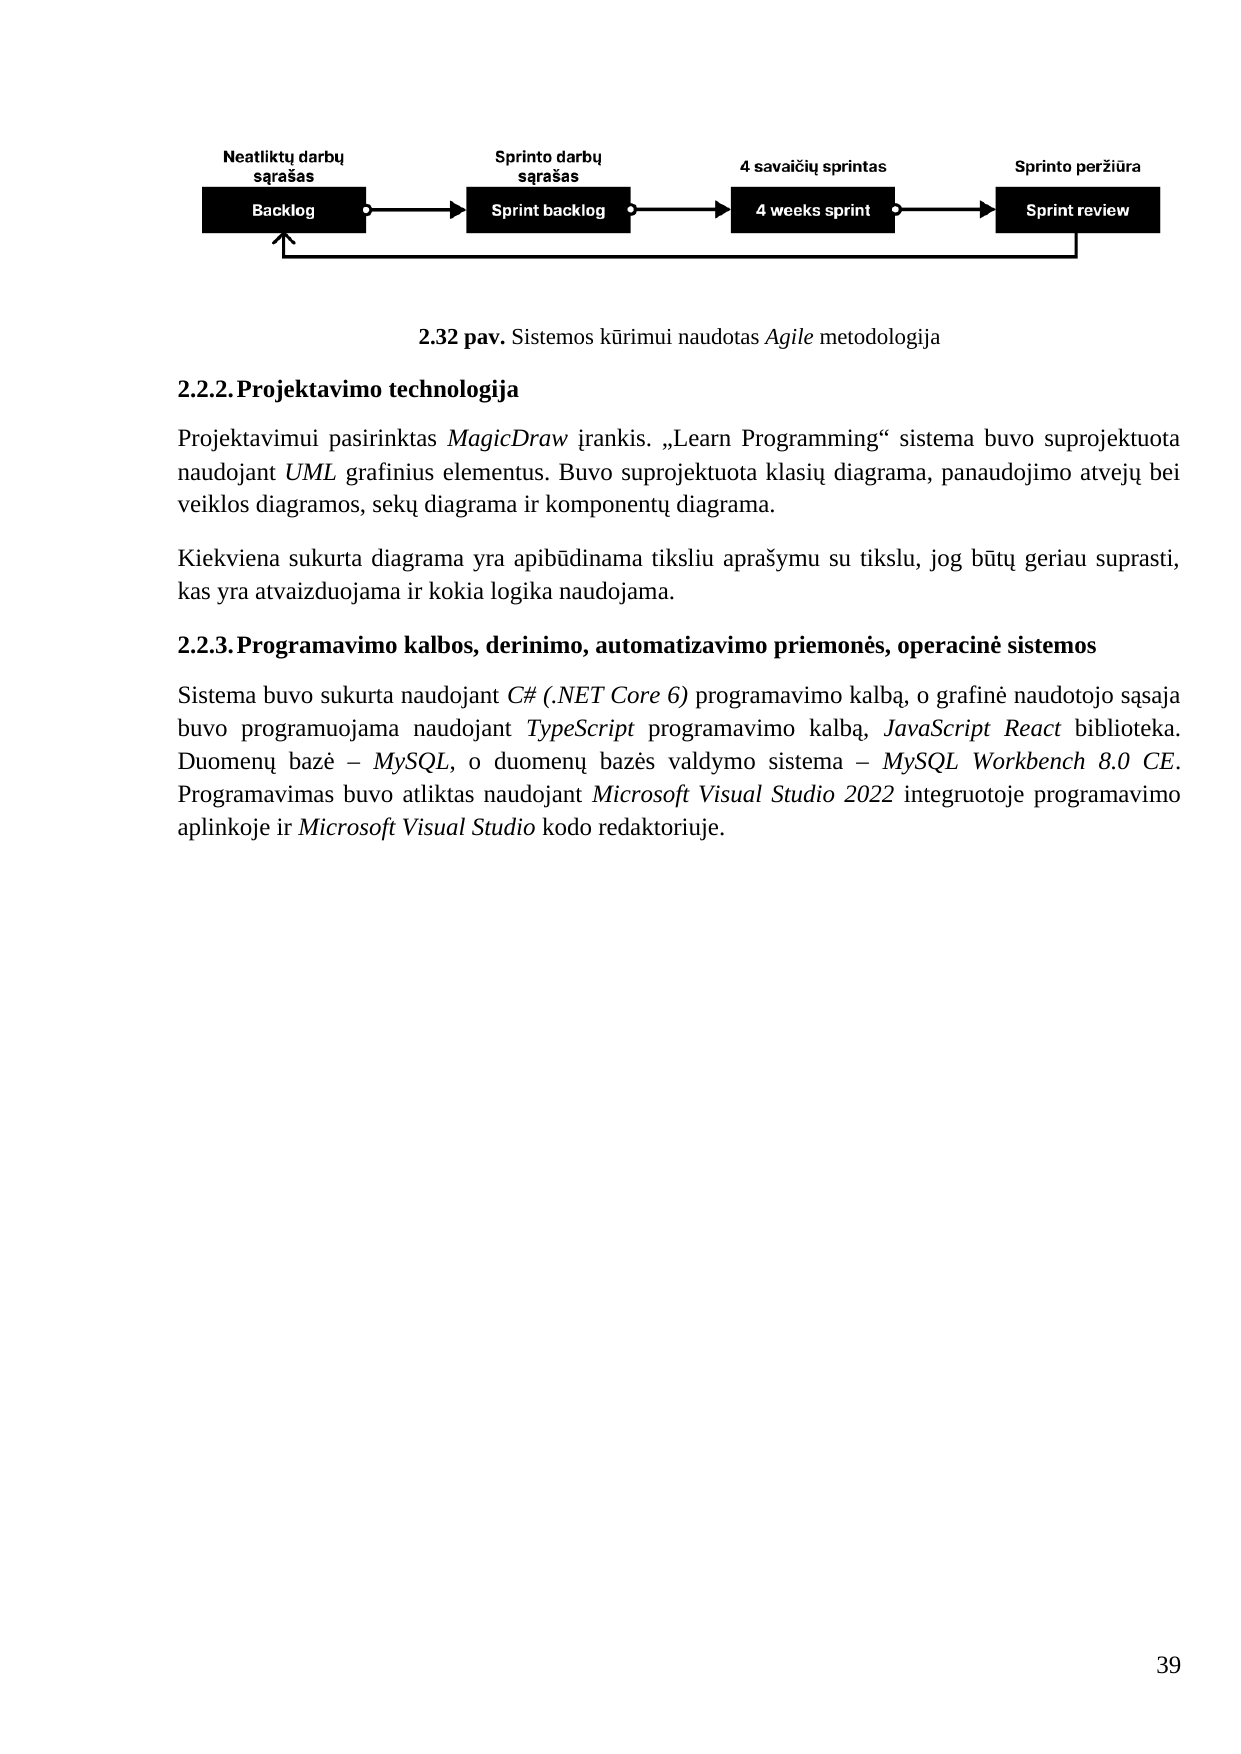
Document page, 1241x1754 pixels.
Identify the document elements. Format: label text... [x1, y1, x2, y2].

text Projektavimui pasirinktas MagicDraw įrankis. „Learn Programming“ sistema buvo suprojektuota naudojant UML grafinius elementus. Buvo suprojektuota klasių diagrama, panaudojimo atvejų bei veiklos diagramos, sekų diagrama ir komponentų diagrama. [177, 423, 1181, 518]
text Kiekviena sukurta diagrama yra apibūdinama tiksliu aprašymu su tikslu, jog būtų geriau suprasti, kas yra atvaizduojama ir kokia logika naudojama. [177, 543, 1181, 605]
text Sistema buvo sukurta naudojant C# (.NET Core 6) programavimo kalbą, o grafinė naudotojo sąsaja buvo programuojama naudojant TypeScript programavimo kalbą, JavaScript React biblioteka. Duomenų bazė – MySQL, o duomenų bazės valdymo sistema – MySQL Workbench 8.0 CE. Programavimas buvo atliktas naudojant Microsoft Visual Studio 2022 integruotoje programavimo aplinkoje ir Microsoft Visual Studio kodo redaktoriuje. [177, 680, 1181, 841]
picture [177, 118, 1182, 298]
subtitle Projektavimo technologija [177, 374, 1181, 403]
subtitle Programavimo kalbos, derinimo, automatizavimo priemonės, operacinė sistemos [177, 630, 1181, 659]
